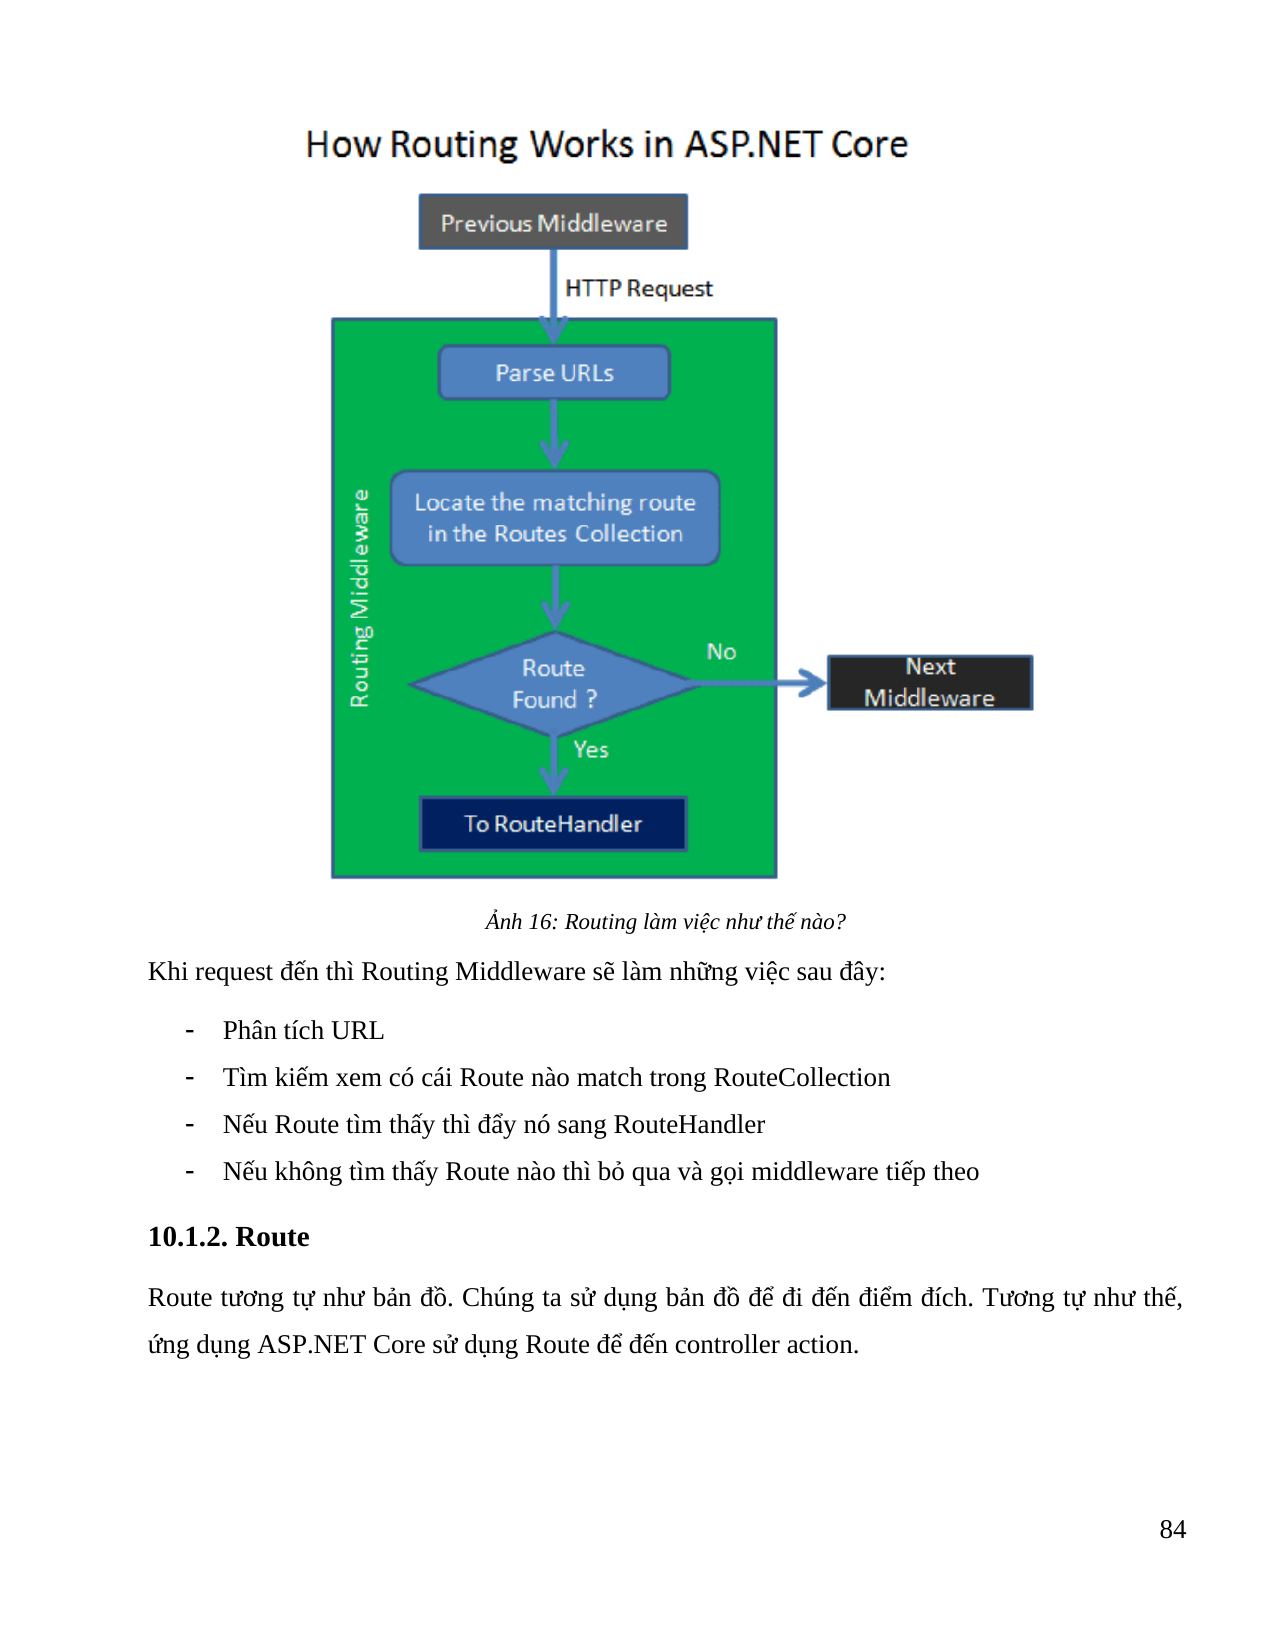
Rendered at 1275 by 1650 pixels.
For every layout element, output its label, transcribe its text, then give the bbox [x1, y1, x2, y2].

subtitle 10.1.2. Route [148, 1219, 1186, 1252]
list Nếu không tìm thấy Route nào thì bỏ qua và gọi middleware tiếp theo [185, 1155, 1186, 1186]
picture [298, 118, 1036, 881]
list Nếu Route tìm thấy thì đẩy nó sang RouteHandler [185, 1108, 1186, 1139]
list Phân tích URL [185, 1014, 1186, 1046]
text Khi request đến thì Routing Middleware sẽ làm những việc sau đây: [148, 955, 1186, 986]
list Tìm kiếm xem có cái Route nào match trong RouteCollection [185, 1061, 1186, 1093]
text Route tương tự như bản đồ. Chúng ta sử dụng bản đồ để đi đến điểm đích. Tương tự như thế, ứng dụng ASP.NET Core sử dụng Route để đến controller action. [148, 1281, 1186, 1359]
